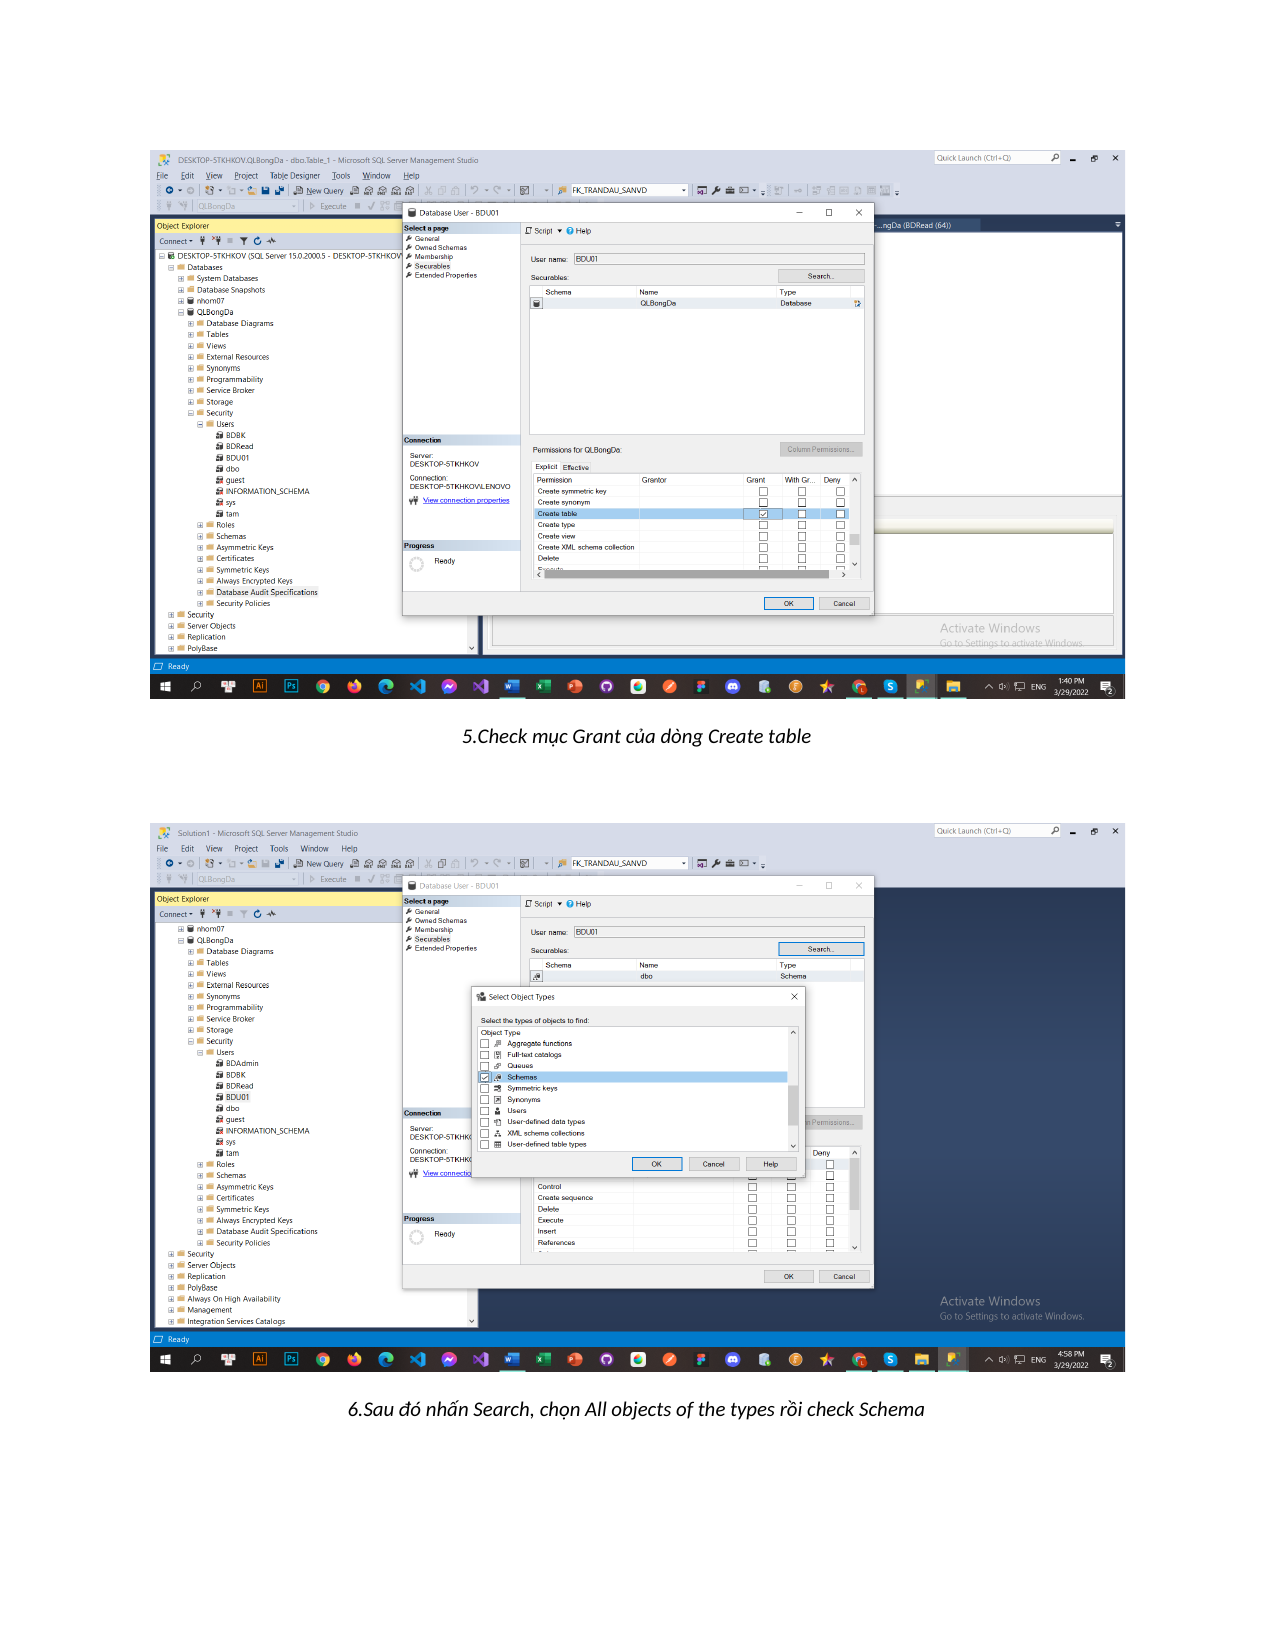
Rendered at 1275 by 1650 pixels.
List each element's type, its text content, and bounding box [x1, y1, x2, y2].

picture [150, 823, 1125, 1372]
text 6.Sau đó nhấn Search, chọn All objects of the types rồi check Schema [150, 1396, 1125, 1421]
text 5.Check mục Grant của dòng Create table [150, 723, 1125, 748]
picture [150, 150, 1125, 699]
